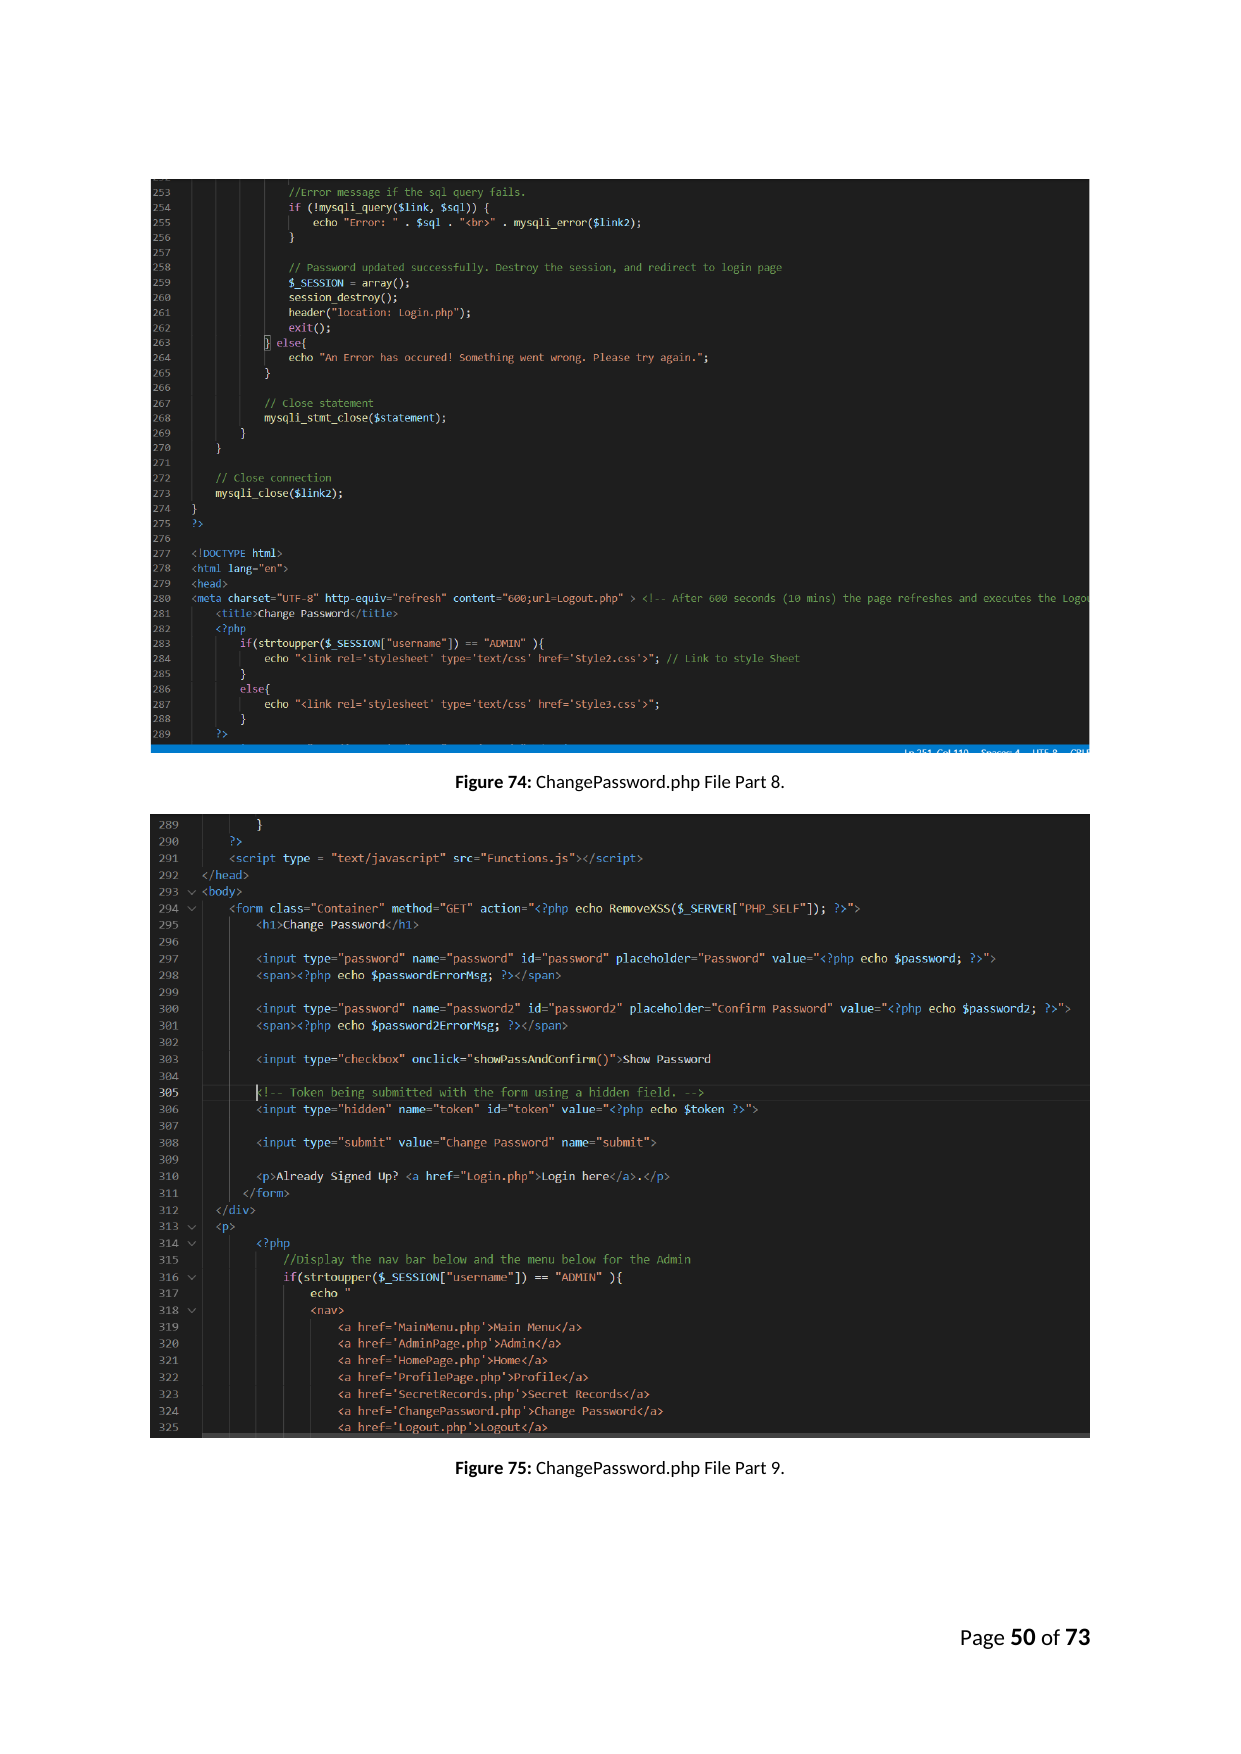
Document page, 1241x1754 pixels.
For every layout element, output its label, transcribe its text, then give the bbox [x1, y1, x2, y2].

picture [150, 814, 1090, 1438]
picture [150, 179, 1090, 753]
text Figure 75: ChangePassword.php File Part 9. [150, 1456, 1090, 1479]
text Figure 74: ChangePassword.php File Part 8. [150, 771, 1090, 793]
